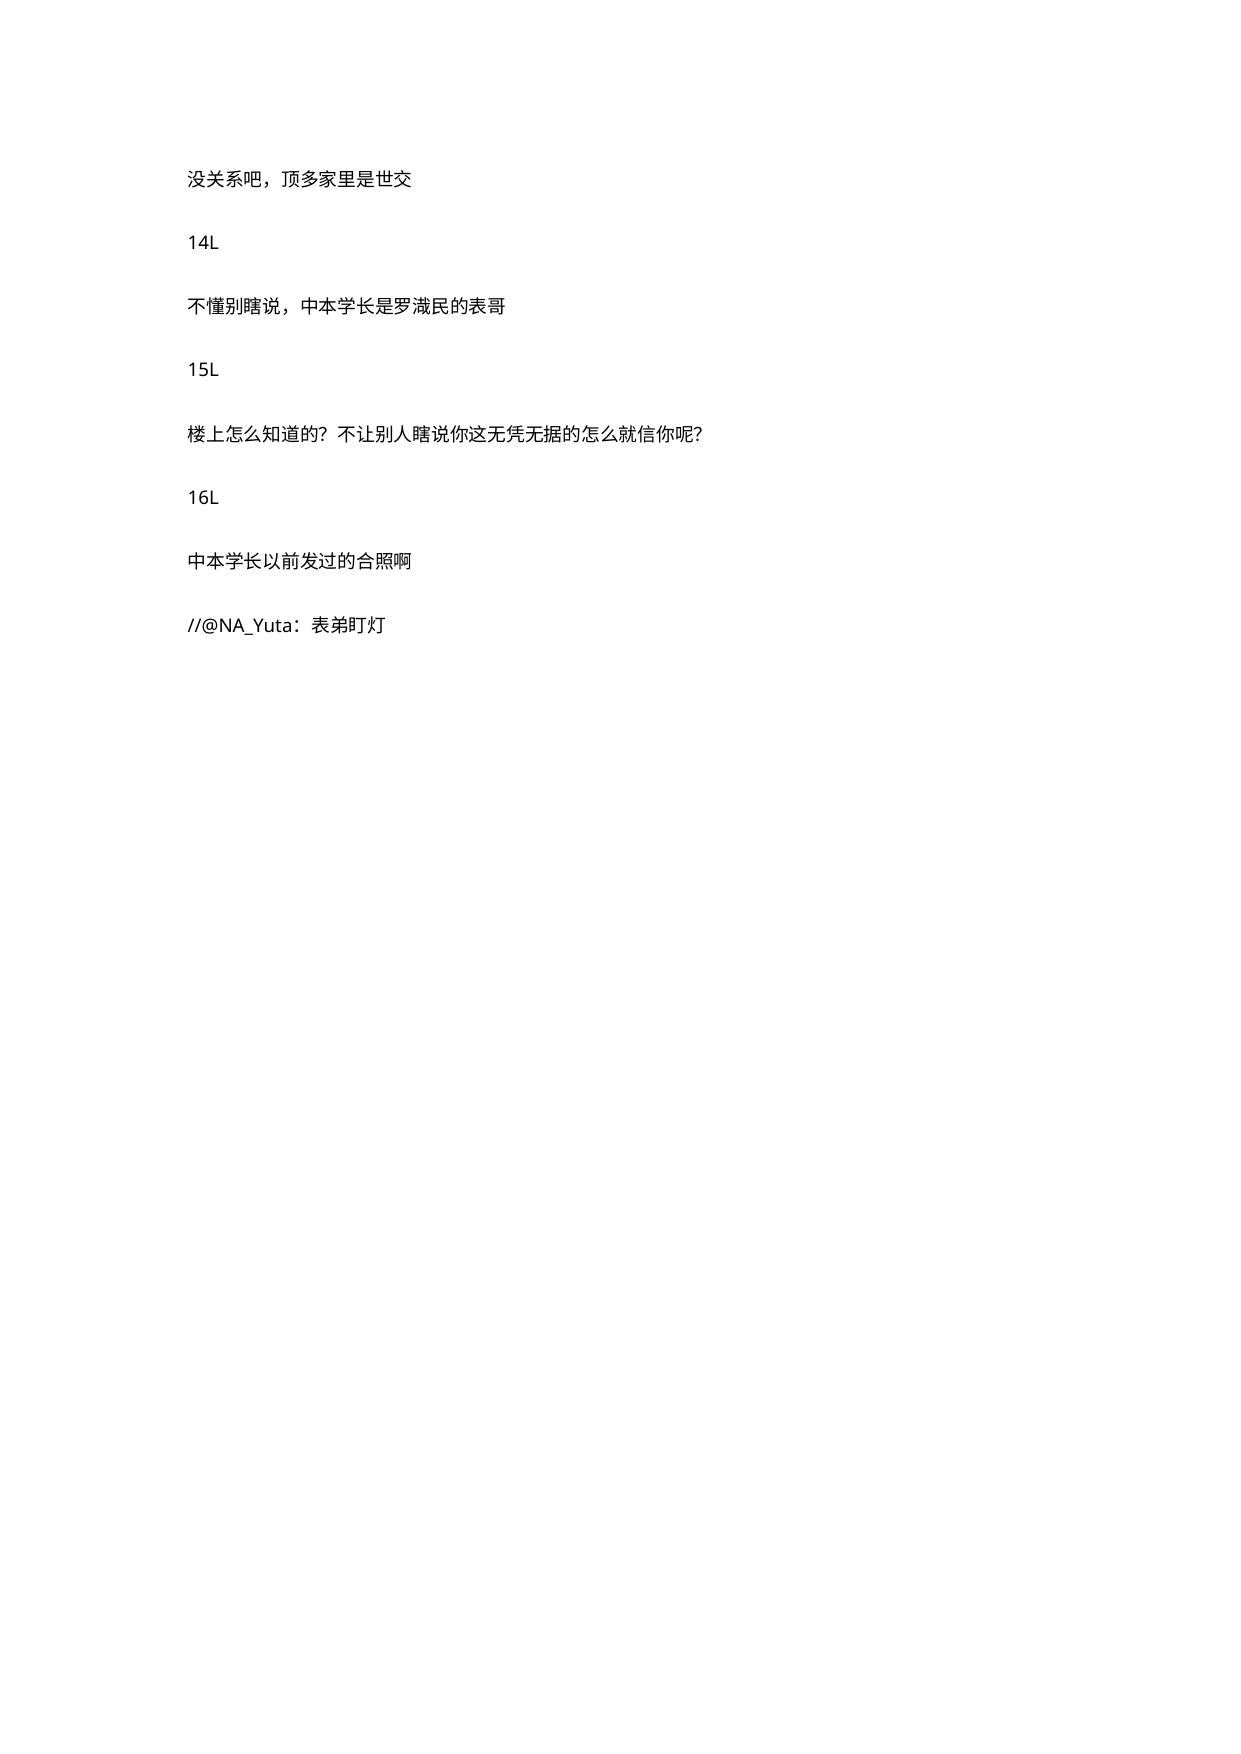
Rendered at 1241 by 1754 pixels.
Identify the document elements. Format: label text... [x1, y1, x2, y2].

text 楼上怎么知道的？不让别人瞎说你这无凭无据的怎么就信你呢？ [187, 417, 1053, 449]
text 16L [187, 481, 1053, 513]
text 中本学长以前发过的合照啊 [187, 544, 1053, 577]
text //@NA_Yuta：表弟盯灯 [187, 608, 1053, 641]
text 14L [187, 226, 1053, 258]
text 没关系吧，顶多家里是世交 [187, 162, 1053, 194]
text 不懂别瞎说，中本学长是罗渽民的表哥 [187, 289, 1053, 322]
text 15L [187, 353, 1053, 386]
